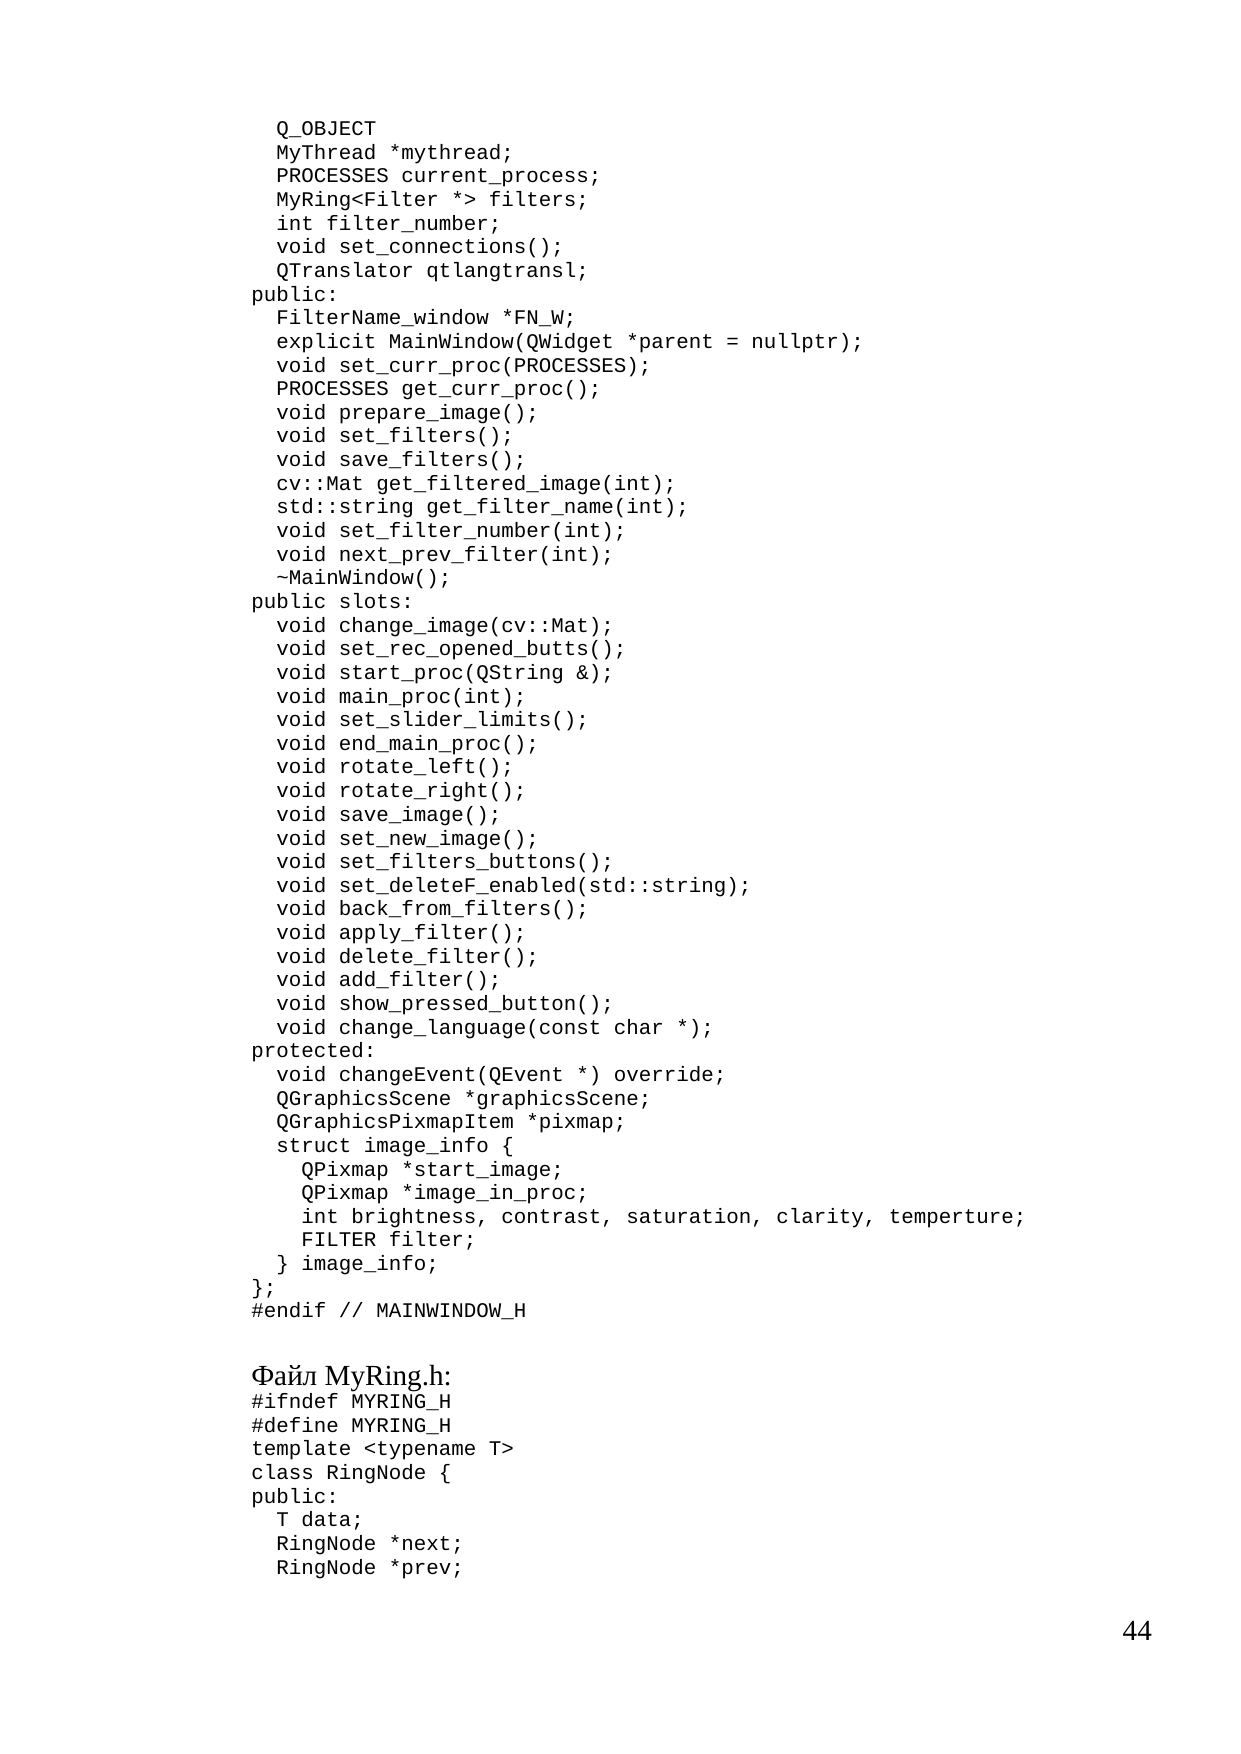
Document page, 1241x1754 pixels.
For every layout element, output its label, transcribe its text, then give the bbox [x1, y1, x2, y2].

text void prepare_image(); [177, 402, 1152, 426]
text #endif // MAINWINDOW_H [177, 1300, 1152, 1324]
text QTranslator qtlangtransl; [177, 260, 1152, 284]
text void set_curr_proc(PROCESSES); [177, 354, 1152, 378]
text void changeEvent(QEvent *) override; [177, 1064, 1152, 1088]
text void set_deleteF_enabled(std::string); [177, 875, 1152, 898]
text FILTER filter; [177, 1229, 1152, 1253]
text void set_connections(); [177, 236, 1152, 260]
text void apply_filter(); [177, 922, 1152, 946]
text void set_rec_opened_butts(); [177, 638, 1152, 662]
text QPixmap *start_image; [177, 1158, 1152, 1182]
text void set_slider_limits(); [177, 709, 1152, 733]
text explicit MainWindow(QWidget *parent = nullptr); [177, 331, 1152, 354]
text public: [177, 1486, 1152, 1509]
text PROCESSES current_process; [177, 165, 1152, 189]
text QPixmap *image_in_proc; [177, 1182, 1152, 1206]
text struct image_info { [177, 1135, 1152, 1158]
text void delete_filter(); [177, 946, 1152, 969]
text #define MYRING_H [177, 1415, 1152, 1438]
text int brightness, contrast, saturation, clarity, temperture; [177, 1206, 1152, 1229]
text RingNode *prev; [177, 1557, 1152, 1580]
text PROCESSES get_curr_proc(); [177, 378, 1152, 402]
text void end_main_proc(); [177, 733, 1152, 757]
text void save_filters(); [177, 449, 1152, 473]
text }; [177, 1277, 1152, 1300]
text void set_filter_number(int); [177, 520, 1152, 544]
text void change_image(cv::Mat); [177, 615, 1152, 638]
text int filter_number; [177, 213, 1152, 236]
text QGraphicsScene *graphicsScene; [177, 1088, 1152, 1111]
text T data; [177, 1509, 1152, 1533]
text void rotate_left(); [177, 757, 1152, 780]
text void save_image(); [177, 804, 1152, 827]
text void set_new_image(); [177, 827, 1152, 851]
text Файл MyRing.h: [177, 1358, 1152, 1391]
text template <typename T> [177, 1438, 1152, 1462]
text void main_proc(int); [177, 686, 1152, 709]
text MyRing<Filter *> filters; [177, 189, 1152, 213]
text #ifndef MYRING_H [177, 1391, 1152, 1415]
text FilterName_window *FN_W; [177, 307, 1152, 331]
text QGraphicsPixmapItem *pixmap; [177, 1111, 1152, 1135]
text MyThread *mythread; [177, 142, 1152, 165]
text void start_proc(QString &); [177, 662, 1152, 686]
text void next_prev_filter(int); [177, 544, 1152, 567]
text Q_OBJECT [177, 118, 1152, 142]
text ~MainWindow(); [177, 567, 1152, 591]
text void show_pressed_button(); [177, 993, 1152, 1017]
text RingNode *next; [177, 1533, 1152, 1557]
text void change_language(const char *); [177, 1017, 1152, 1040]
text void set_filters_buttons(); [177, 851, 1152, 875]
text void rotate_right(); [177, 780, 1152, 804]
text class RingNode { [177, 1462, 1152, 1486]
text void set_filters(); [177, 426, 1152, 449]
text void back_from_filters(); [177, 898, 1152, 922]
text cv::Mat get_filtered_image(int); [177, 473, 1152, 496]
text protected: [177, 1040, 1152, 1064]
text public: [177, 284, 1152, 307]
text std::string get_filter_name(int); [177, 496, 1152, 520]
text } image_info; [177, 1253, 1152, 1277]
text void add_filter(); [177, 969, 1152, 993]
text public slots: [177, 591, 1152, 615]
